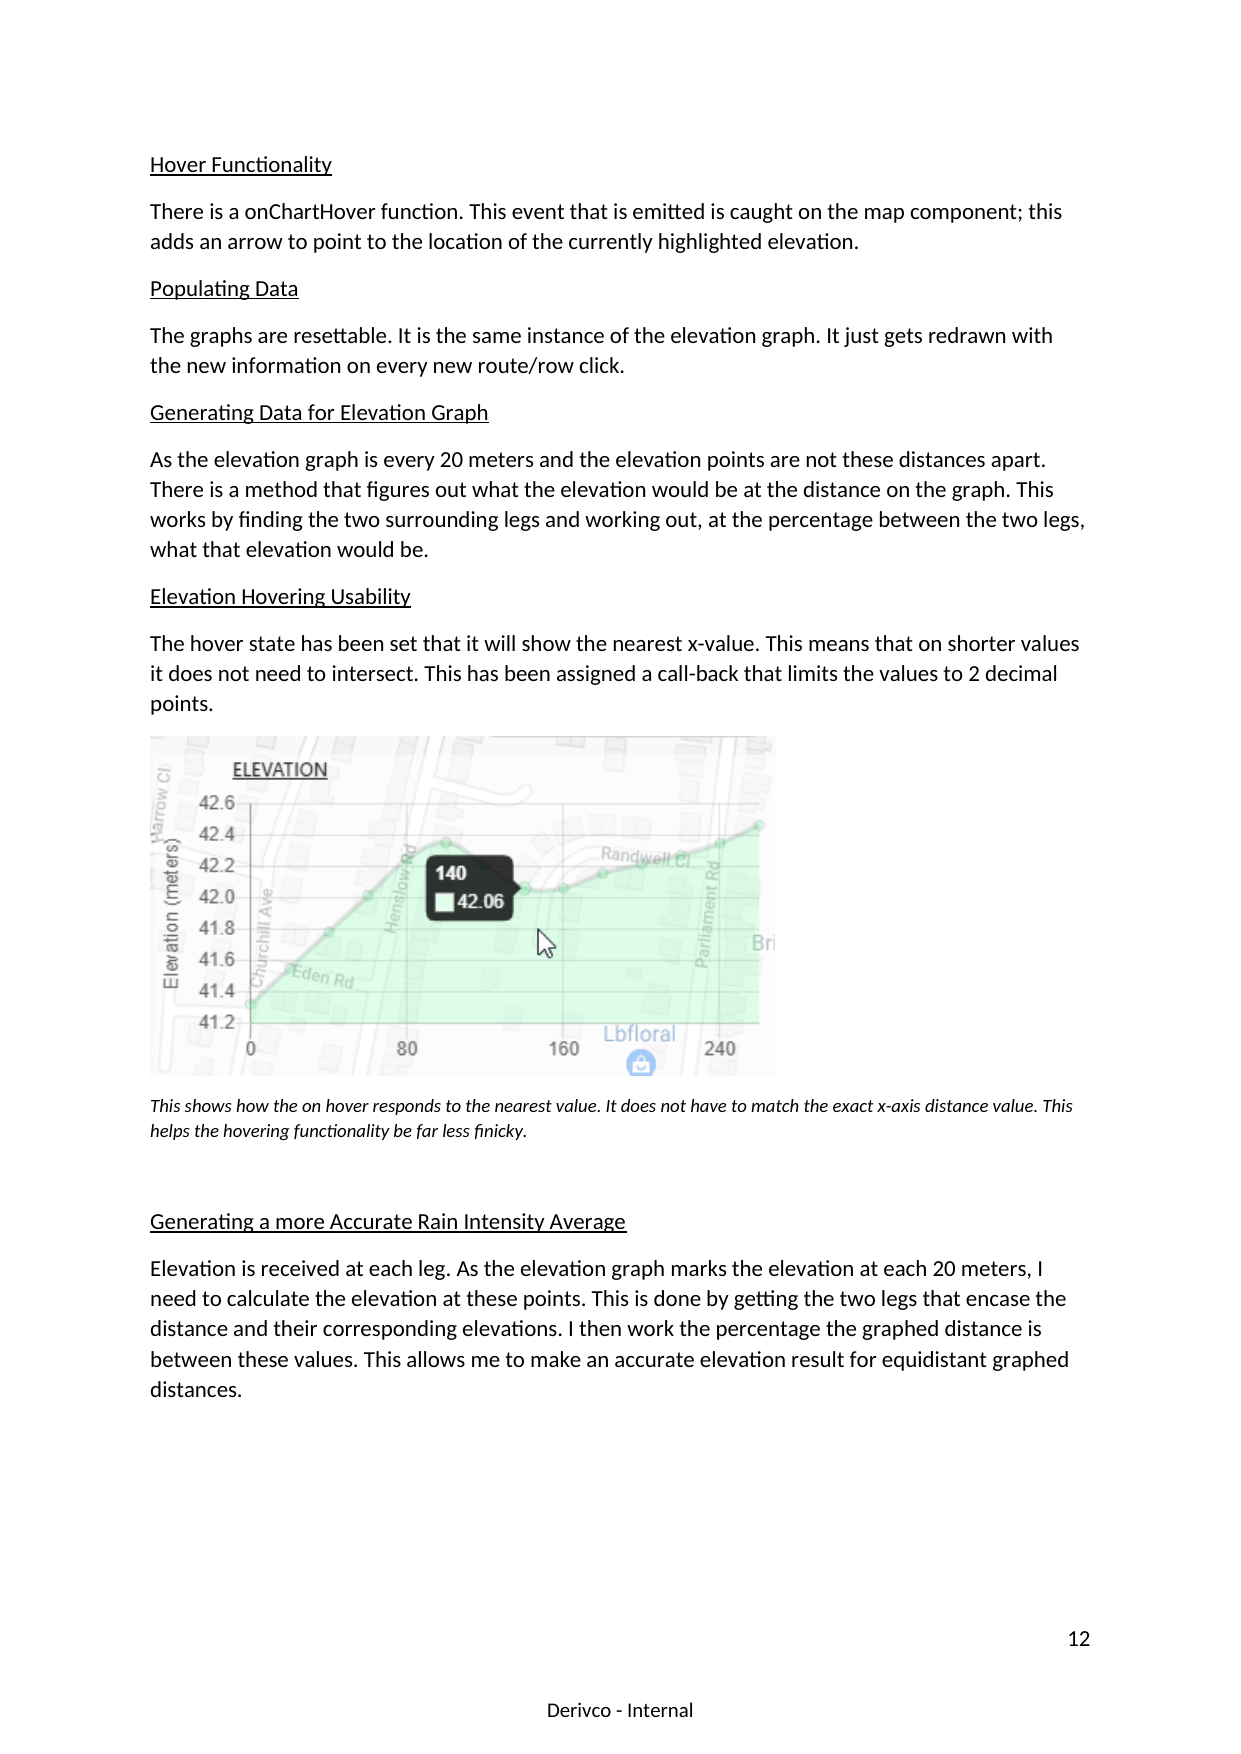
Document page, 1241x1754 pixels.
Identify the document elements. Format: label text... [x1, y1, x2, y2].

picture [150, 736, 775, 1076]
text As the elevation graph is every 20 meters and the elevation points are not these distances apart. There is a method that figures out what the elevation would be at the distance on the graph. This works by finding the two surrounding legs and working out, at the percentage between the two legs, what that elevation would be. [150, 445, 1090, 563]
text Generating Data for Elevation Graph [150, 398, 1090, 426]
text Populating Data [150, 274, 1090, 302]
text Elevation is received at each leg. As the elevation graph marks the elevation at each 20 meters, I need to calculate the elevation at these points. This is done by getting the two legs that encase the distance and their corresponding elevations. I then work the percentage the graphed distance is between these values. This allows me to make an accurate elevation result for equidistant graphed distances. [150, 1254, 1090, 1403]
text The hover state has been set that it will show the nearest x-value. This means that on shorter values it does not need to intersect. This has been assigned a call-back that limits the values to 2 decimal points. [150, 629, 1090, 718]
text Elevation Hovering Usability [150, 582, 1090, 610]
text There is a onChartHover function. This event that is emitted is caught on the map component; this adds an arrow to point to the location of the currently highlighted elevation. [150, 197, 1090, 255]
text Generating a more Accurate Rain Intensity Average [150, 1207, 1090, 1235]
text This shows how the on hover responds to the nearest value. It does not have to match the exact x-axis distance value. This helps the hovering functionality be far less finicky. [150, 1094, 1090, 1142]
text Hover Functionality [150, 150, 1090, 178]
text The graphs are resettable. It is the same instance of the elevation graph. It just gets redrawn with the new information on every new route/row click. [150, 321, 1090, 379]
